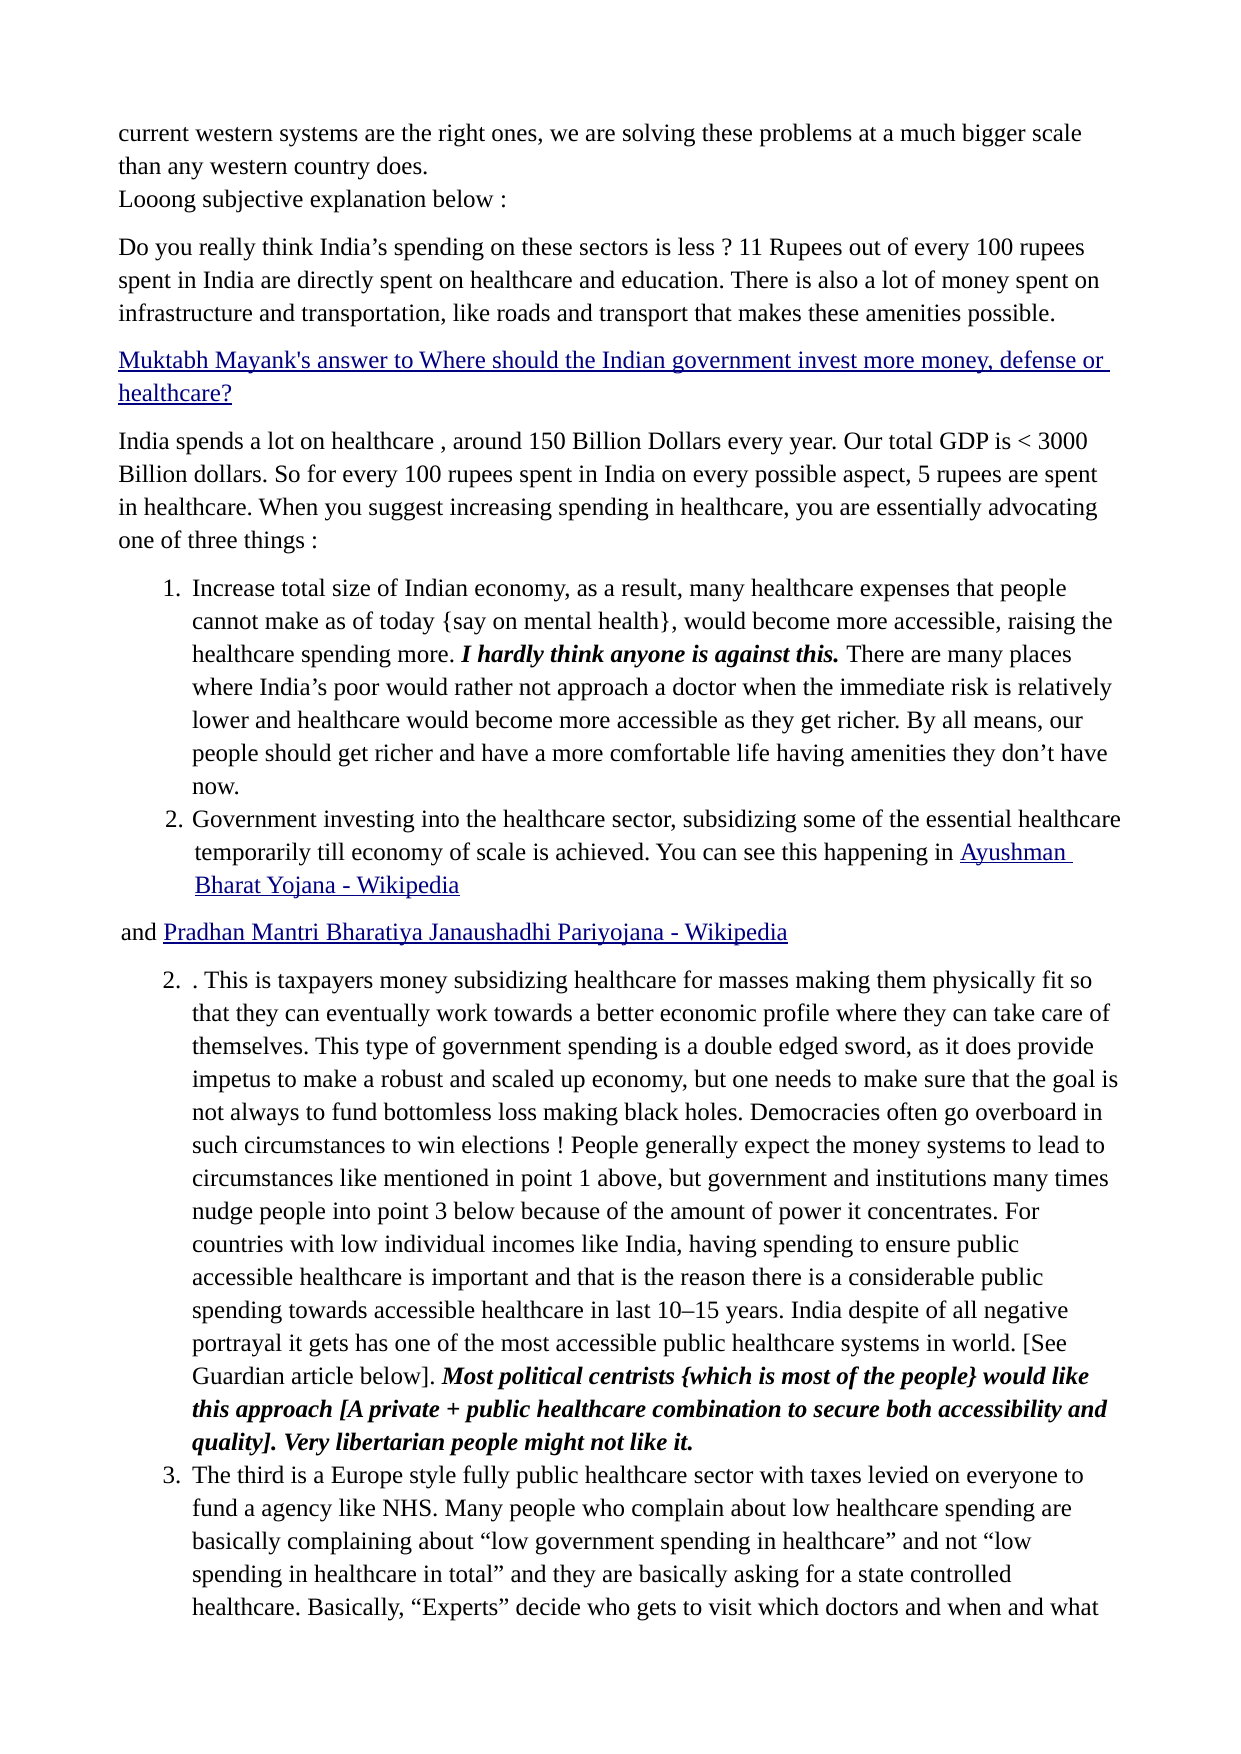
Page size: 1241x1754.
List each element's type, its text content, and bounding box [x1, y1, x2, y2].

text Do you really think India’s spending on these sectors is less ? 11 Rupees out of every 100 rupees spent in India are directly spent on healthcare and education. There is also a lot of money spent on infrastructure and transportation, like roads and transport that makes these amenities possible. [118, 232, 1122, 327]
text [118, 118, 1122, 180]
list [162, 1460, 1122, 1621]
text India spends a lot on healthcare , around 150 Billion Dollars every year. Our total GDP is < 3000 Billion dollars. So for every 100 rupees spent in India on every possible aspect, 5 rupees are spent in healthcare. When you suggest increasing spending in healthcare, you are essentially advocating one of three things : [118, 426, 1122, 554]
text and Pradhan Mantri Bharatiya Janaushadhi Pariyojana - Wikipedia [121, 917, 1122, 946]
list . This is taxpayers money subsidizing healthcare for masses making them physically fit so that they can eventually work towards a better economic profile where they can take care of themselves. This type of government spending is a double edged sword, as it does provide impetus to make a robust and scaled up economy, but one needs to make sure that the goal is not always to fund bottomless loss making black holes. Democracies often go overboard in such circumstances to win elections ! People generally expect the money systems to lead to circumstances like mentioned in point 1 above, but government and institutions many times nudge people into point 3 below because of the amount of power it concentrates. For countries with low individual incomes like India, having spending to ensure public accessible healthcare is important and that is the reason there is a considerable public spending towards accessible healthcare in last 10–15 years. India despite of all negative portrayal it gets has one of the most accessible public healthcare systems in world. [See Guardian article below]. Most political centrists {which is most of the people} would like this approach [A private + public healthcare combination to secure both accessibility and quality]. Very libertarian people might not like it. [162, 965, 1122, 1456]
list Government investing into the healthcare sector, subsidizing some of the essential healthcare temporarily till economy of scale is achieved. You can see this happening in Ayushman Bharat Yojana - Wikipedia [165, 804, 1122, 899]
text Looong subjective explanation below : [118, 184, 1122, 213]
text Muktabh Mayank's answer to Where should the Indian government invest more money, defense or healthcare? [118, 345, 1122, 407]
list Increase total size of Indian economy, as a result, many healthcare expenses that people cannot make as of today {say on mental health}, would become more accessible, raising the healthcare spending more. I hardly think anyone is against this. There are many places where India’s poor would rather not approach a doctor when the immediate risk is relatively lower and healthcare would become more accessible as they get richer. By all means, our people should get richer and have a more comfortable life having amenities they don’t have now. [162, 573, 1122, 799]
